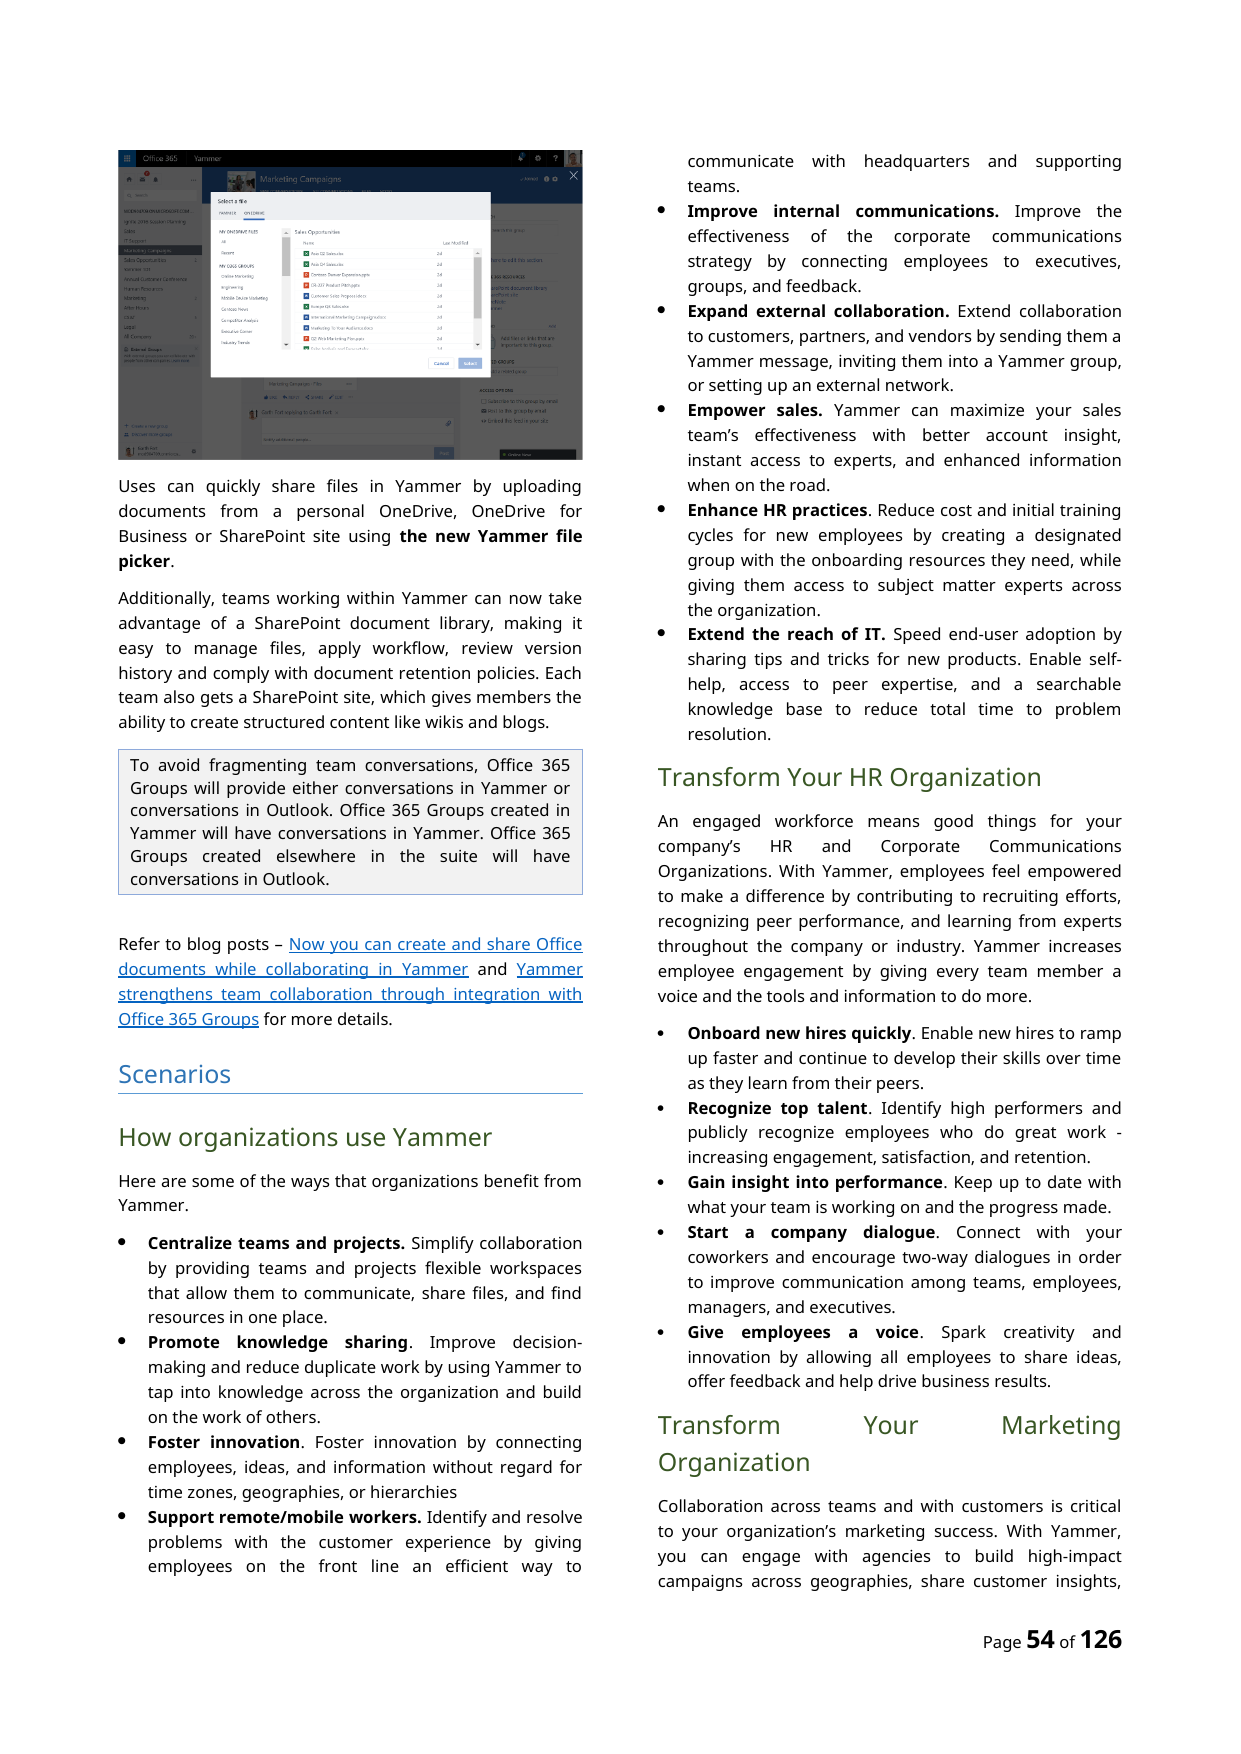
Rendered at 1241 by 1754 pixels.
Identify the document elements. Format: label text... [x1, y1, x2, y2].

list Promote knowledge sharing. Improve decision-making and reduce duplicate work by using Yammer to tap into knowledge across the organization and build on the work of others. [118, 1331, 583, 1428]
list Extend the reach of IT. Speed end-user adoption by sharing tips and tricks for new products. Enable self-help, access to peer expertise, and a searchable knowledge base to reduce total time to problem resolution. [658, 623, 1122, 745]
subtitle Scenarios [118, 1057, 583, 1093]
list Onboard new hires quickly. Enable new hires to ramp up faster and continue to develop their skills over time as they learn from their peers. [658, 1022, 1122, 1094]
text Refer to blog posts – Now you can create and share Office documents while collaborating in Yammer and Yammer strengthens team collaboration through integration with Office 365 Groups for more details. [118, 1003, 583, 1030]
subtitle Transform Your Marketing Organization [658, 1407, 1122, 1479]
list Foster innovation. Foster innovation by connecting employees, ideas, and information without regard for time zones, geographies, or hierarchies [118, 1431, 583, 1503]
list Gain insight into performance. Keep up to date with what your team is working on and the progress made. [658, 1171, 1122, 1218]
list Expand external collaboration. Extend collaboration to customers, partners, and vendors by sending them a Yammer message, inviting them into a Yammer group, or setting up an external network. [658, 299, 1122, 397]
subtitle How organizations use Yammer [118, 1119, 583, 1153]
text Uses can quickly share files in Yammer by uploading documents from a personal OneDrive, OneDrive for Business or SharePoint site using the new Yammer file picker. [118, 474, 583, 572]
list Empower sales. Yammer can maximize your sales team’s effectiveness with better account insight, instant access to experts, and enhanced information when on the road. [658, 399, 1122, 496]
list Centralize teams and projects. Simplify collaboration by providing teams and projects flexible workspaces that allow them to communicate, share files, and find resources in one place. [118, 1231, 583, 1329]
subtitle Transform Your HR Organization [658, 760, 1122, 794]
list Recognize top talent. Identify high performers and publicly recognize employees who do great work - increasing engagement, satisfaction, and retention. [658, 1096, 1122, 1169]
text Additionally, teams working within Yammer can now take advantage of a SharePoint document library, making it easy to manage files, apply workflow, review version history and comply with document retention policies. Each team also gets a SharePoint site, which gives members the ability to create structured content like wikis and blogs. [118, 587, 583, 734]
list Support remote/mobile workers. Identify and resolve problems with the customer experience by giving employees on the front line an efficient way to communicate with headquarters and supporting teams. [658, 150, 1122, 198]
text Refer to blog posts – Now you can create and share Office documents while collaborating in Yammer and Yammer strengthens team collaboration through integration with Office 365 Groups for more details. [118, 932, 583, 1001]
text Here are some of the ways that organizations benefit from Yammer. [118, 1169, 583, 1217]
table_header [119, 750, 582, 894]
list Support remote/mobile workers. Identify and resolve problems with the customer experience by giving employees on the front line an efficient way to communicate with headquarters and supporting teams. [118, 1505, 583, 1578]
list Improve internal communications. Improve the effectiveness of the corporate communications strategy by connecting employees to executives, groups, and feedback. [658, 200, 1122, 297]
list Enhance HR practices. Reduce cost and initial training cycles for new employees by creating a designated group with the onboarding resources they need, while giving them access to subject matter experts across the organization. [658, 498, 1122, 621]
list Start a company dialogue. Connect with your coworkers and encourage two-way dialogues in order to improve communication among teams, employees, managers, and executives. [658, 1221, 1122, 1318]
list Give employees a voice. Spark creativity and innovation by allowing all employees to share ideas, offer feedback and help drive business results. [658, 1320, 1122, 1393]
text An engaged workforce means good things for your company’s HR and Corporate Communications Organizations. With Yammer, employees feel empowered to make a difference by contributing to recruiting efforts, recognizing peer performance, and learning from experts throughout the company or industry. Yammer increases employee engagement by giving every team member a voice and the tools and information to do more. [658, 810, 1122, 1007]
picture [118, 150, 583, 460]
